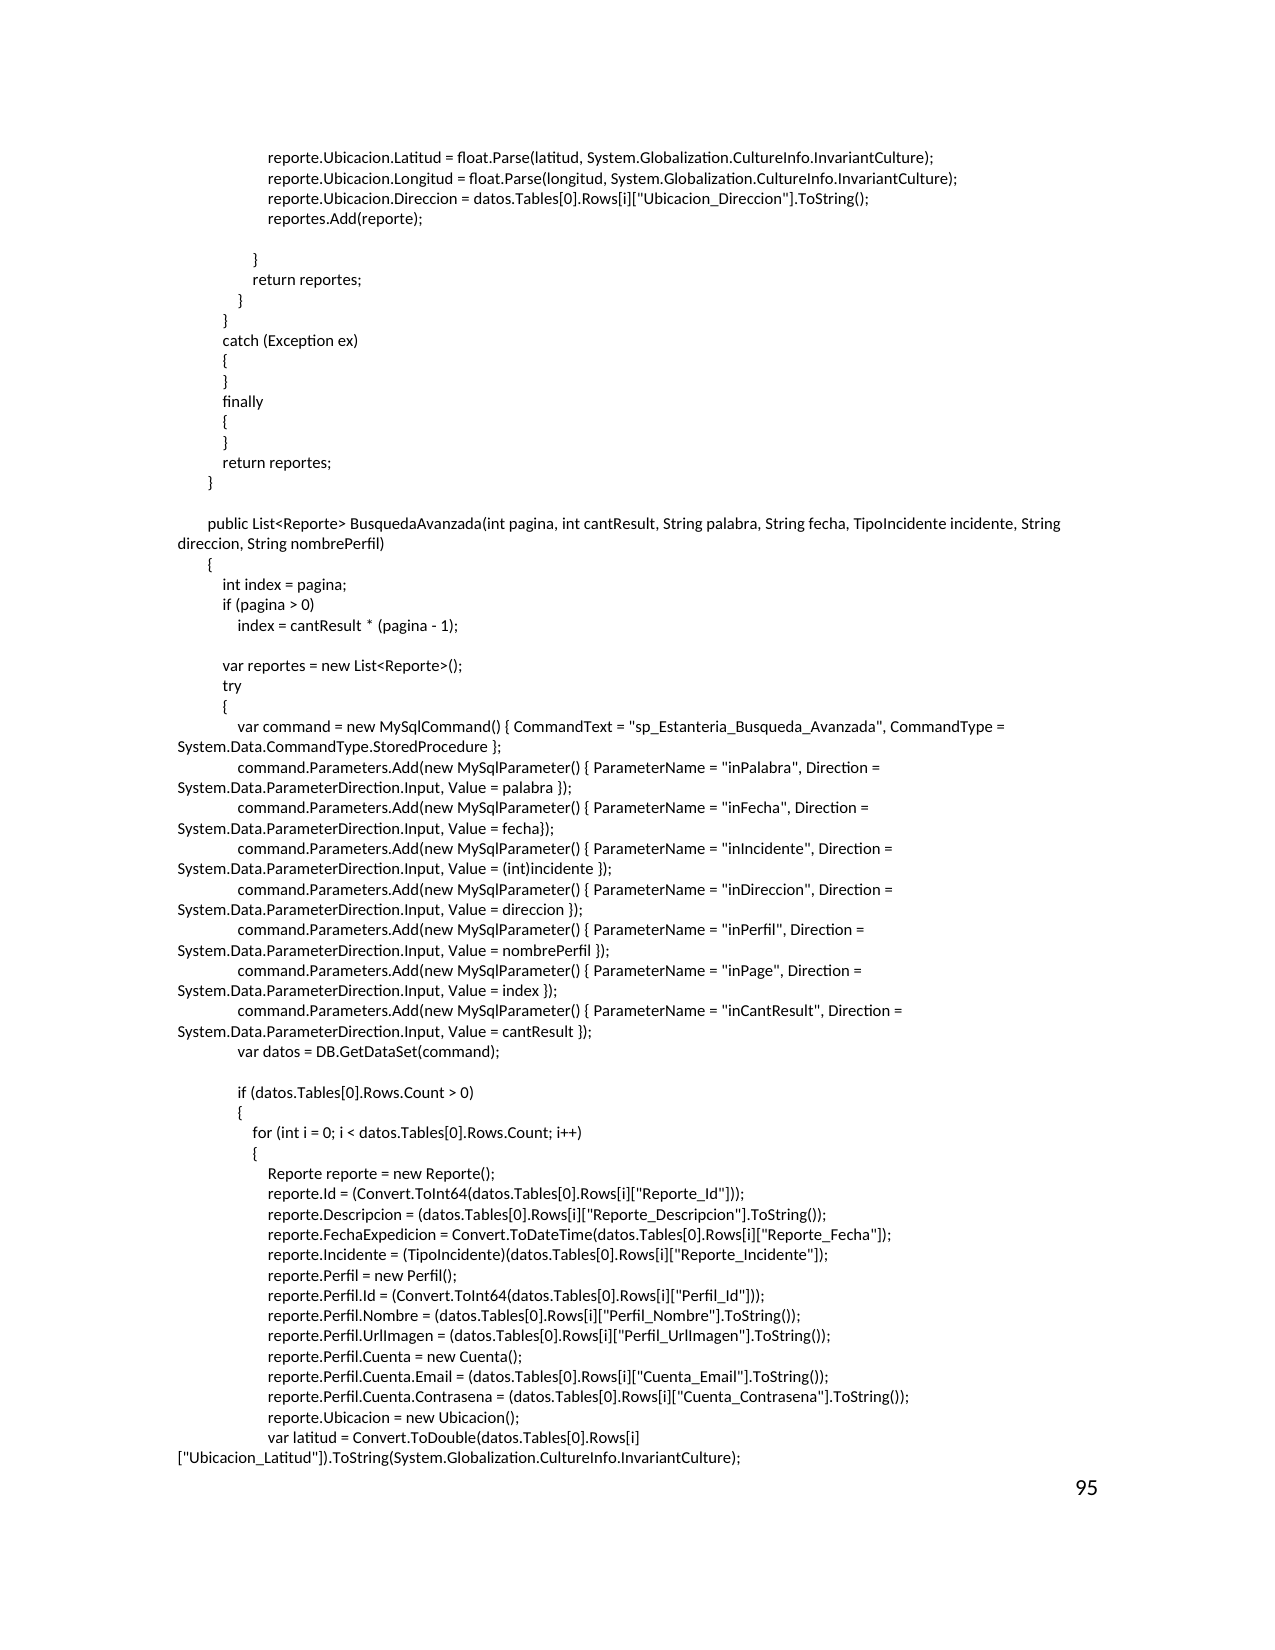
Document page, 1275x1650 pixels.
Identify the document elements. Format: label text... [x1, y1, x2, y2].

text reporte.Perfil = new Perfil(); [177, 1265, 1098, 1285]
text command.Parameters.Add(new MySqlParameter() { ParameterName = "inPerfil", Direction = System.Data.ParameterDirection.Input, Value = nombrePerfil }); [177, 919, 1098, 960]
text } [177, 290, 1098, 310]
text var latitud = Convert.ToDouble(datos.Tables[0].Rows[i]["Ubicacion_Latitud"]).ToString(System.Globalization.CultureInfo.InvariantCulture); [177, 1427, 1098, 1468]
text if (datos.Tables[0].Rows.Count > 0) [177, 1082, 1098, 1102]
text { [177, 554, 1098, 574]
text Reporte reporte = new Reporte(); [177, 1163, 1098, 1183]
text reporte.FechaExpedicion = Convert.ToDateTime(datos.Tables[0].Rows[i]["Reporte_Fecha"]); [177, 1224, 1098, 1244]
text reportes.Add(reporte); [177, 208, 1098, 229]
text command.Parameters.Add(new MySqlParameter() { ParameterName = "inCantResult", Direction = System.Data.ParameterDirection.Input, Value = cantResult }); [177, 1001, 1098, 1041]
text reporte.Perfil.Id = (Convert.ToInt64(datos.Tables[0].Rows[i]["Perfil_Id"])); [177, 1285, 1098, 1305]
text var datos = DB.GetDataSet(command); [177, 1041, 1098, 1062]
text return reportes; [177, 269, 1098, 290]
text var command = new MySqlCommand() { CommandText = "sp_Estanteria_Busqueda_Avanzada", CommandType = System.Data.CommandType.StoredProcedure }; [177, 716, 1098, 757]
text command.Parameters.Add(new MySqlParameter() { ParameterName = "inPage", Direction = System.Data.ParameterDirection.Input, Value = index }); [177, 960, 1098, 1001]
text reporte.Perfil.Cuenta.Contrasena = (datos.Tables[0].Rows[i]["Cuenta_Contrasena"].ToString()); [177, 1387, 1098, 1407]
text } [177, 432, 1098, 452]
text } [177, 473, 1098, 493]
text reporte.Ubicacion.Direccion = datos.Tables[0].Rows[i]["Ubicacion_Direccion"].ToString(); [177, 188, 1098, 208]
text reporte.Descripcion = (datos.Tables[0].Rows[i]["Reporte_Descripcion"].ToString()); [177, 1204, 1098, 1224]
text reporte.Ubicacion = new Ubicacion(); [177, 1407, 1098, 1427]
text public List<Reporte> BusquedaAvanzada(int pagina, int cantResult, String palabra, String fecha, TipoIncidente incidente, String direccion, String nombrePerfil) [177, 513, 1098, 554]
text reporte.Perfil.Cuenta.Email = (datos.Tables[0].Rows[i]["Cuenta_Email"].ToString()); [177, 1366, 1098, 1387]
text command.Parameters.Add(new MySqlParameter() { ParameterName = "inPalabra", Direction = System.Data.ParameterDirection.Input, Value = palabra }); [177, 757, 1098, 798]
text reporte.Ubicacion.Longitud = float.Parse(longitud, System.Globalization.CultureInfo.InvariantCulture); [177, 168, 1098, 188]
text command.Parameters.Add(new MySqlParameter() { ParameterName = "inDireccion", Direction = System.Data.ParameterDirection.Input, Value = direccion }); [177, 879, 1098, 919]
text for (int i = 0; i < datos.Tables[0].Rows.Count; i++) [177, 1123, 1098, 1143]
text { [177, 1102, 1098, 1123]
text } [177, 310, 1098, 330]
text { [177, 412, 1098, 432]
text } [177, 371, 1098, 391]
text reporte.Perfil.Cuenta = new Cuenta(); [177, 1346, 1098, 1366]
text return reportes; [177, 452, 1098, 473]
text reporte.Perfil.Nombre = (datos.Tables[0].Rows[i]["Perfil_Nombre"].ToString()); [177, 1305, 1098, 1326]
text catch (Exception ex) [177, 330, 1098, 351]
text command.Parameters.Add(new MySqlParameter() { ParameterName = "inIncidente", Direction = System.Data.ParameterDirection.Input, Value = (int)incidente }); [177, 838, 1098, 879]
text index = cantResult * (pagina - 1); [177, 615, 1098, 635]
text reporte.Incidente = (TipoIncidente)(datos.Tables[0].Rows[i]["Reporte_Incidente"]); [177, 1244, 1098, 1265]
text { [177, 696, 1098, 716]
text try [177, 676, 1098, 696]
text if (pagina > 0) [177, 594, 1098, 615]
text int index = pagina; [177, 574, 1098, 594]
text reporte.Ubicacion.Latitud = float.Parse(latitud, System.Globalization.CultureInfo.InvariantCulture); [177, 148, 1098, 168]
text finally [177, 391, 1098, 412]
text command.Parameters.Add(new MySqlParameter() { ParameterName = "inFecha", Direction = System.Data.ParameterDirection.Input, Value = fecha}); [177, 798, 1098, 838]
text reporte.Id = (Convert.ToInt64(datos.Tables[0].Rows[i]["Reporte_Id"])); [177, 1183, 1098, 1204]
text reporte.Perfil.UrlImagen = (datos.Tables[0].Rows[i]["Perfil_UrlImagen"].ToString()); [177, 1326, 1098, 1346]
text { [177, 351, 1098, 371]
text } [177, 249, 1098, 269]
text var reportes = new List<Reporte>(); [177, 655, 1098, 676]
text { [177, 1143, 1098, 1163]
